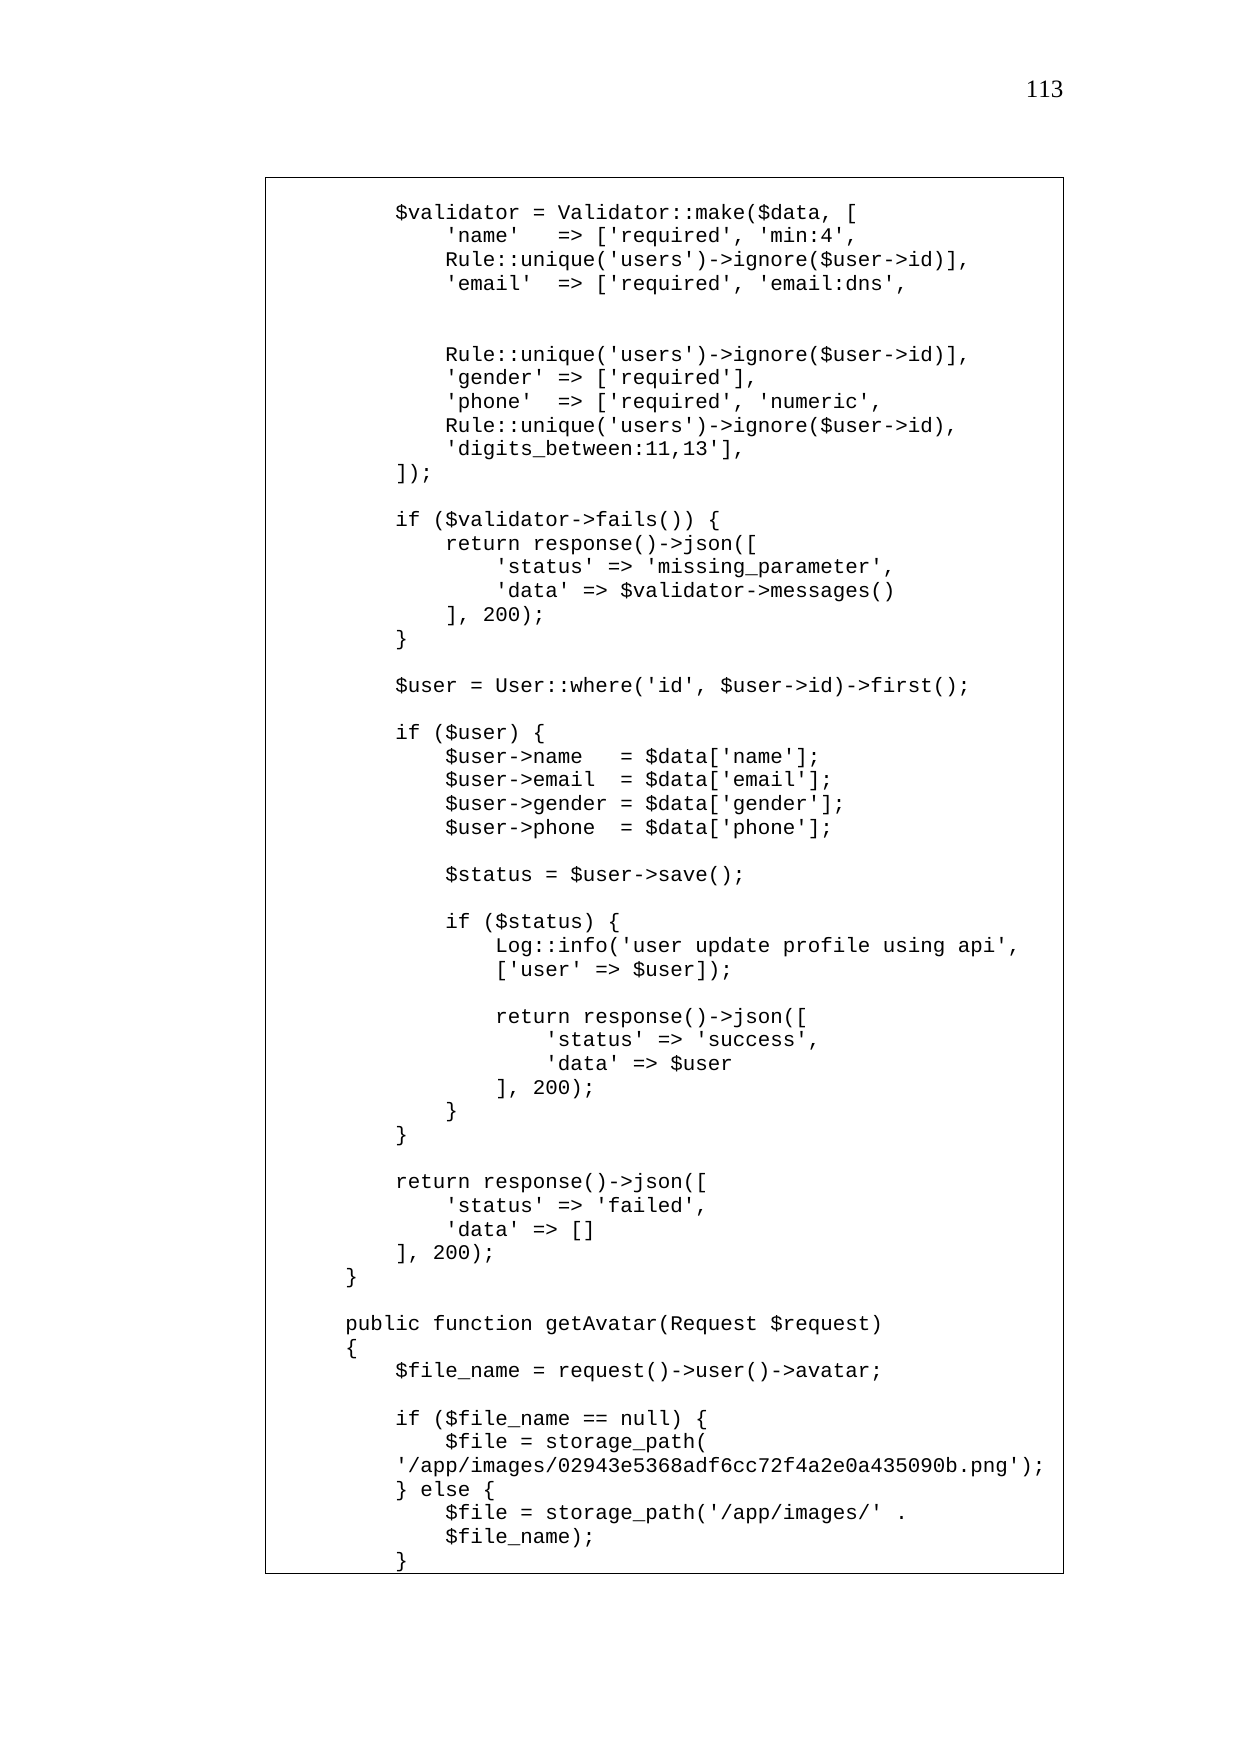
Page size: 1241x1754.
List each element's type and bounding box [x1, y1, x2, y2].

table_header [266, 178, 1063, 1573]
